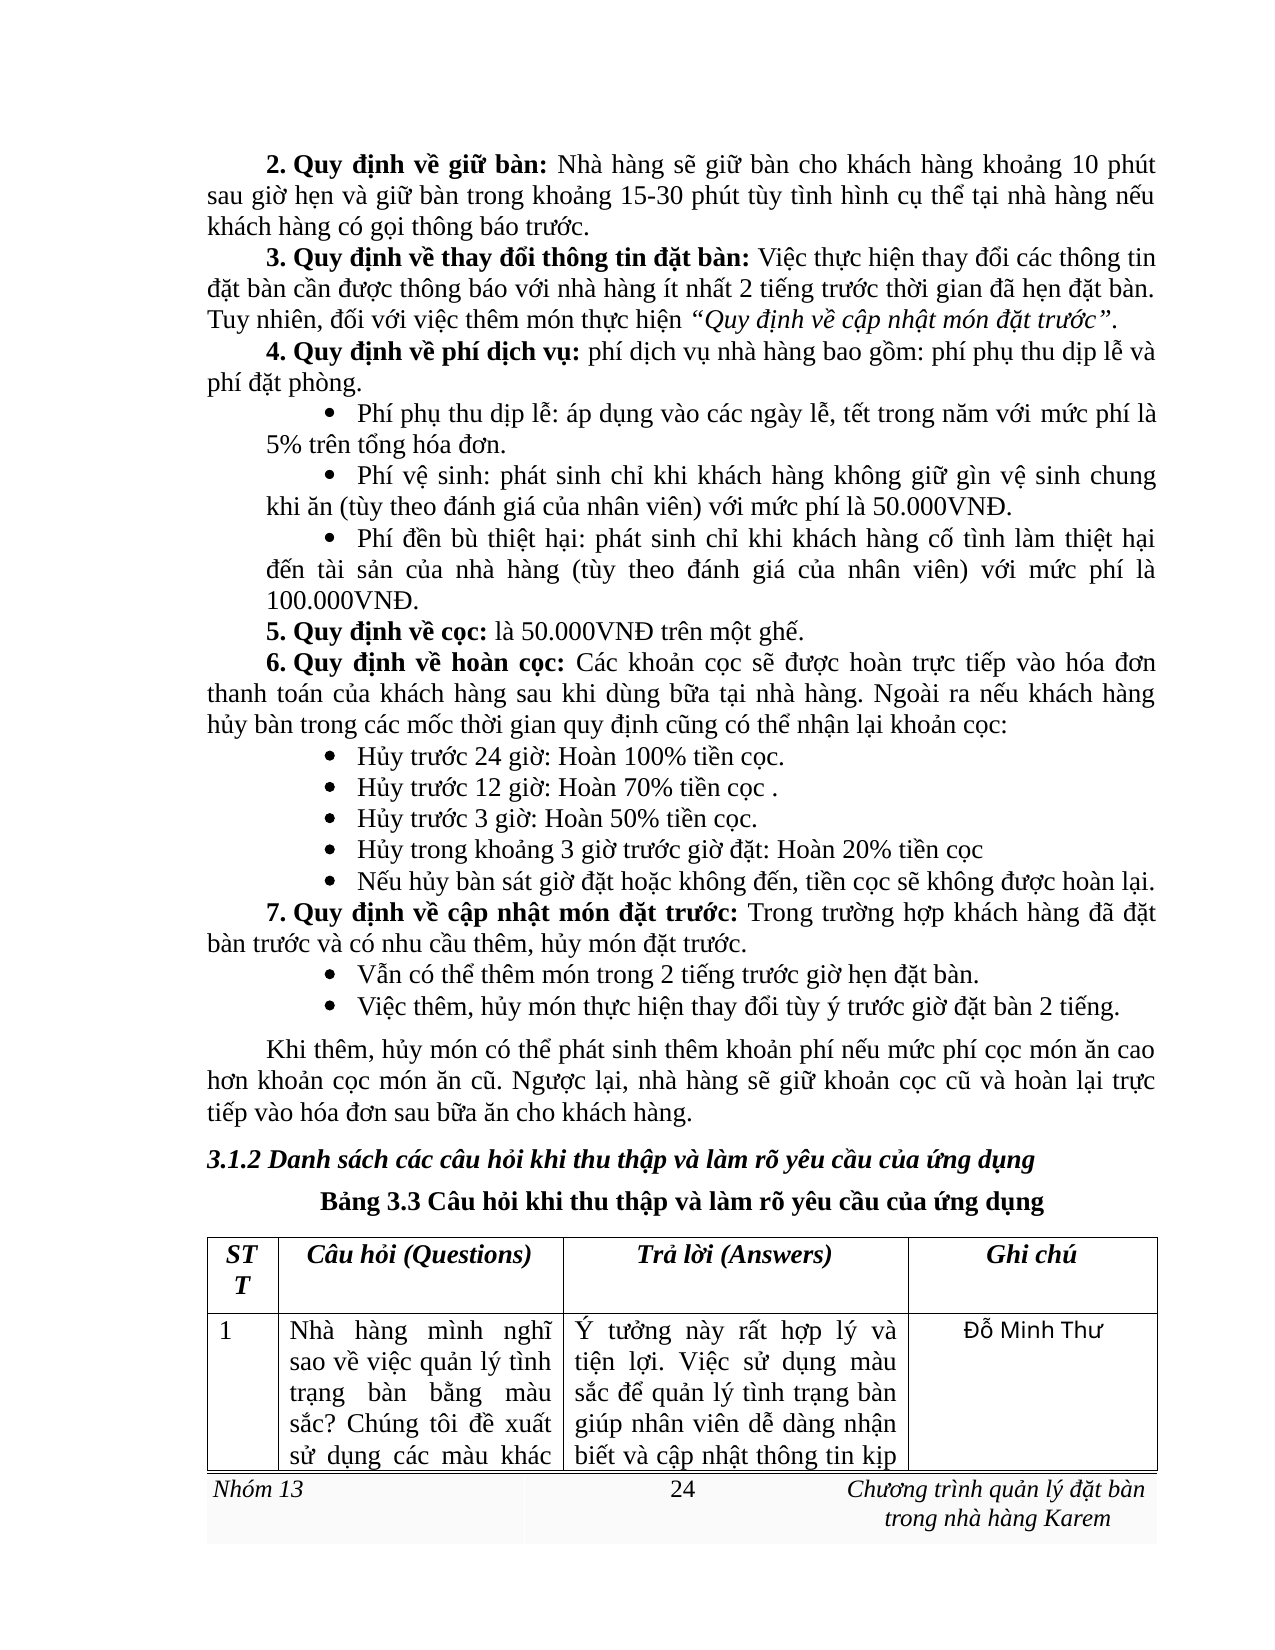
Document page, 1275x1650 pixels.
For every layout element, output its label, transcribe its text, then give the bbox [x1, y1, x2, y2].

list Quy định về cọc: là 50.000VNĐ trên một ghế. [207, 615, 1157, 646]
list Hủy trước 24 giờ: Hoàn 100% tiền cọc. [266, 740, 1157, 771]
list Vẫn có thể thêm món trong 2 tiếng trước giờ hẹn đặt bàn. [266, 958, 1157, 989]
list Phí phụ thu dịp lễ: áp dụng vào các ngày lễ, tết trong năm với mức phí là 5% trên tổng hóa đơn. [266, 397, 1157, 459]
list Quy định về giữ bàn: Nhà hàng sẽ giữ bàn cho khách hàng khoảng 10 phút sau giờ hẹn và giữ bàn trong khoảng 15-30 phút tùy tình hình cụ thể tại nhà hàng nếu khách hàng có gọi thông báo trước. [207, 148, 1157, 241]
table_header STT [208, 1238, 278, 1313]
table_cell 1 [208, 1314, 278, 1470]
table_header Câu hỏi (Questions) [279, 1238, 563, 1313]
subtitle Danh sách các câu hỏi khi thu thập và làm rõ yêu cầu của ứng dụng [207, 1143, 1157, 1174]
list Quy định về hoàn cọc: Các khoản cọc sẽ được hoàn trực tiếp vào hóa đơn thanh toán của khách hàng sau khi dùng bữa tại nhà hàng. Ngoài ra nếu khách hàng hủy bàn trong các mốc thời gian quy định cũng có thể nhận lại khoản cọc: [207, 646, 1157, 740]
list Hủy trong khoảng 3 giờ trước giờ đặt: Hoàn 20% tiền cọc [266, 833, 1157, 865]
list Việc thêm, hủy món thực hiện thay đổi tùy ý trước giờ đặt bàn 2 tiếng. [266, 989, 1157, 1021]
list Phí vệ sinh: phát sinh chỉ khi khách hàng không giữ gìn vệ sinh chung khi ăn (tùy theo đánh giá của nhân viên) với mức phí là 50.000VNĐ. [266, 459, 1157, 522]
list Quy định về thay đổi thông tin đặt bàn: Việc thực hiện thay đổi các thông tin đặt bàn cần được thông báo với nhà hàng ít nhất 2 tiếng trước thời gian đã hẹn đặt bàn. Tuy nhiên, đối với việc thêm món thực hiện “Quy định về cập nhật món đặt trước”. [207, 241, 1157, 334]
list Quy định về phí dịch vụ: phí dịch vụ nhà hàng bao gồm: phí phụ thu dịp lễ và phí đặt phòng. [207, 334, 1157, 397]
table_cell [279, 1314, 563, 1470]
list Quy định về cập nhật món đặt trước: Trong trường hợp khách hàng đã đặt bàn trước và có nhu cầu thêm, hủy món đặt trước. [207, 896, 1157, 958]
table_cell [564, 1314, 908, 1470]
table_header Trả lời (Answers) [564, 1238, 908, 1313]
list Nếu hủy bàn sát giờ đặt hoặc không đến, tiền cọc sẽ không được hoàn lại. [266, 865, 1157, 896]
text Khi thêm, hủy món có thể phát sinh thêm khoản phí nếu mức phí cọc món ăn cao hơn khoản cọc món ăn cũ. Ngược lại, nhà hàng sẽ giữ khoản cọc cũ và hoàn lại trực tiếp vào hóa đơn sau bữa ăn cho khách hàng. [207, 1033, 1157, 1127]
list Phí đền bù thiệt hại: phát sinh chỉ khi khách hàng cố tình làm thiệt hại đến tài sản của nhà hàng (tùy theo đánh giá của nhân viên) với mức phí là 100.000VNĐ. [266, 522, 1157, 615]
list Hủy trước 12 giờ: Hoàn 70% tiền cọc . [266, 771, 1157, 802]
table_header Ghi chú [909, 1238, 1157, 1313]
table_cell Đỗ Minh Thư [909, 1314, 1157, 1470]
list Hủy trước 3 giờ: Hoàn 50% tiền cọc. [266, 802, 1157, 833]
